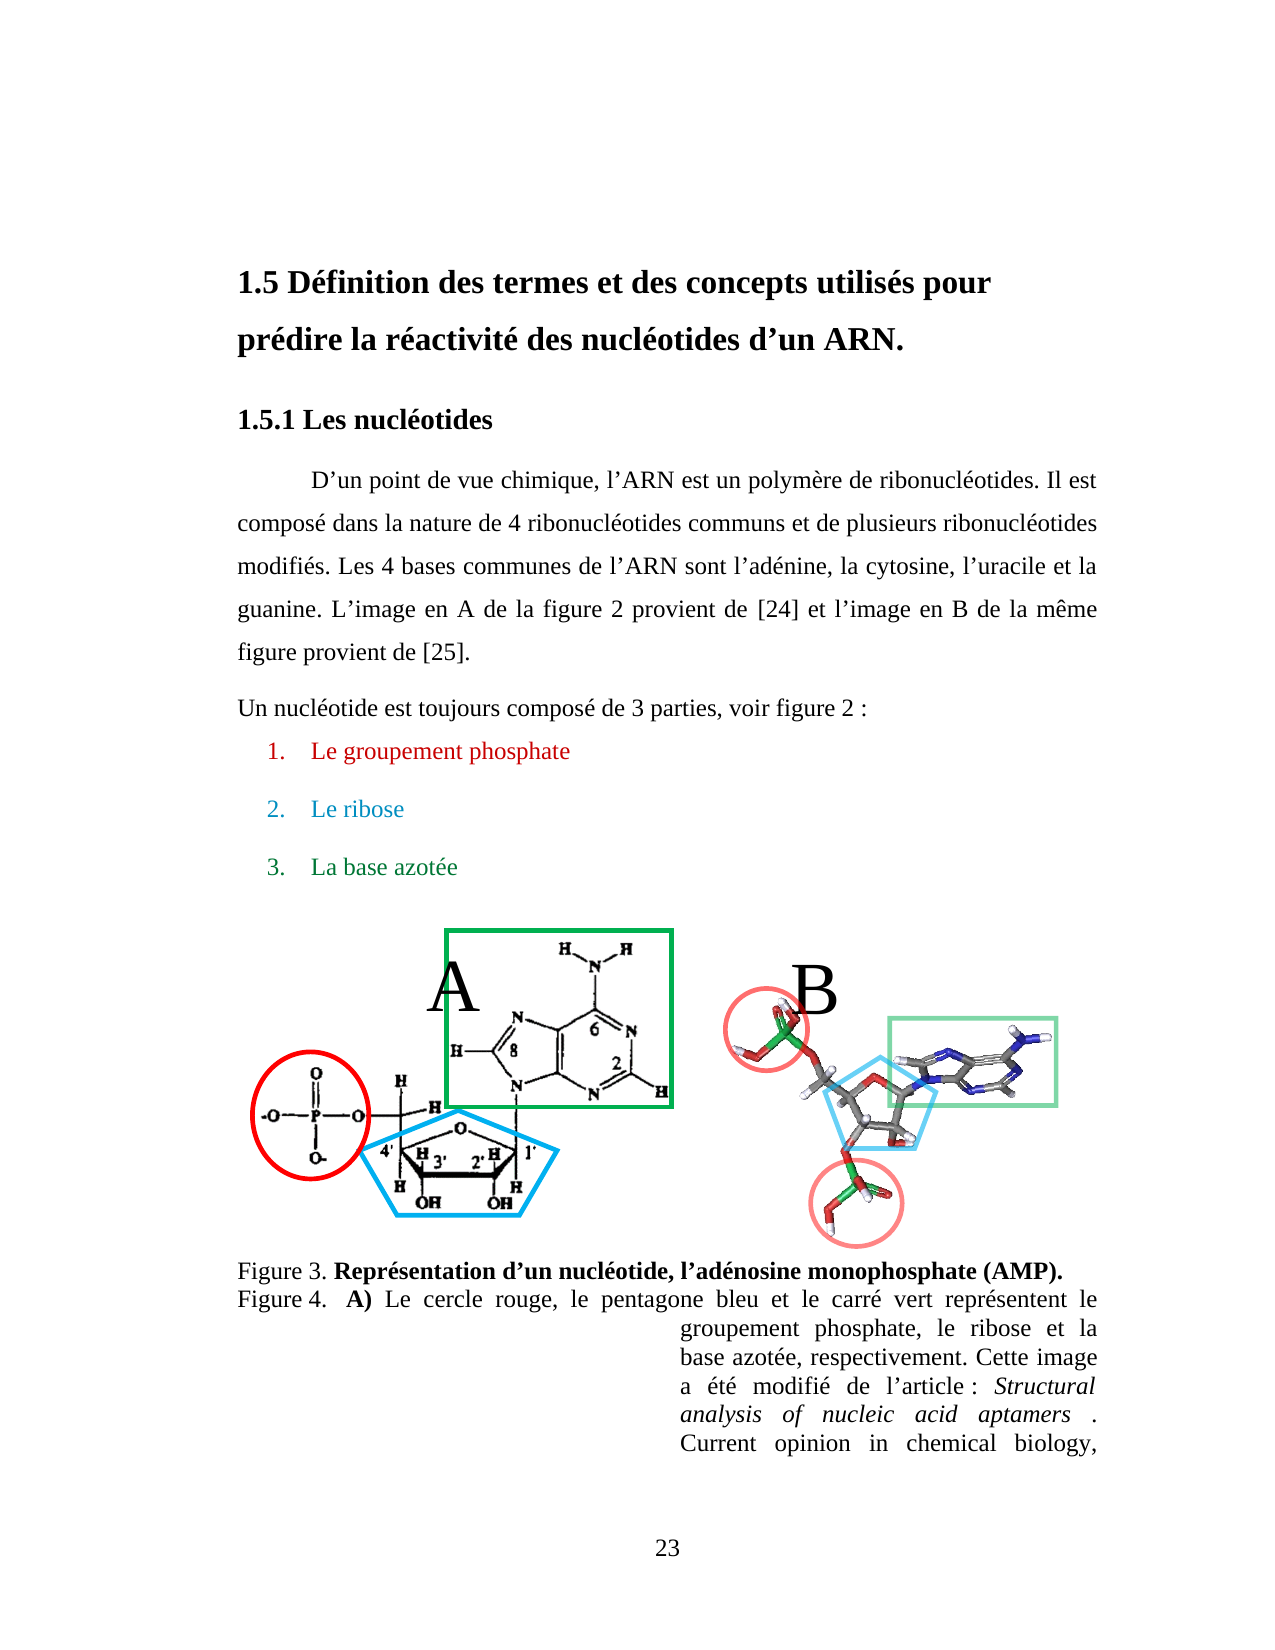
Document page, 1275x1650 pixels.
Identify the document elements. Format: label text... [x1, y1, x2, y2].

picture [237, 855, 1129, 1332]
list Le groupement phosphate [267, 736, 1098, 765]
picture [449, 967, 459, 991]
subtitle 1.5 Définition des termes et des concepts utilisés pour prédire la réactivité des nucléotides d’un ARN. [237, 262, 1098, 358]
list Le ribose [267, 794, 1098, 823]
picture [364, 1114, 552, 1212]
text Représentation d’un nucléotide, l’adénosine monophosphate (AMP). [237, 1256, 679, 1284]
subtitle 1.5.1 Les nucléotides [237, 402, 1098, 436]
picture [255, 1055, 366, 1176]
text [237, 1314, 1098, 1457]
text D’un point de vue chimique, l’ARN est un polymère de ribonucléotides. Il est composé dans la nature de 4 ribonucléotides communs et de plusieurs ribonucléotides modifiés. Les 4 bases communes de l’ARN sont l’adénine, la cytosine, l’uracile et la guanine. L’image en A de la figure 2 provient de [24] et l’image en B de la même figure provient de [25]. [237, 465, 1098, 666]
list La base azotée [267, 852, 1098, 881]
text Un nucléotide est toujours composé de 3 parties, voir figure 2 : [237, 693, 1098, 722]
